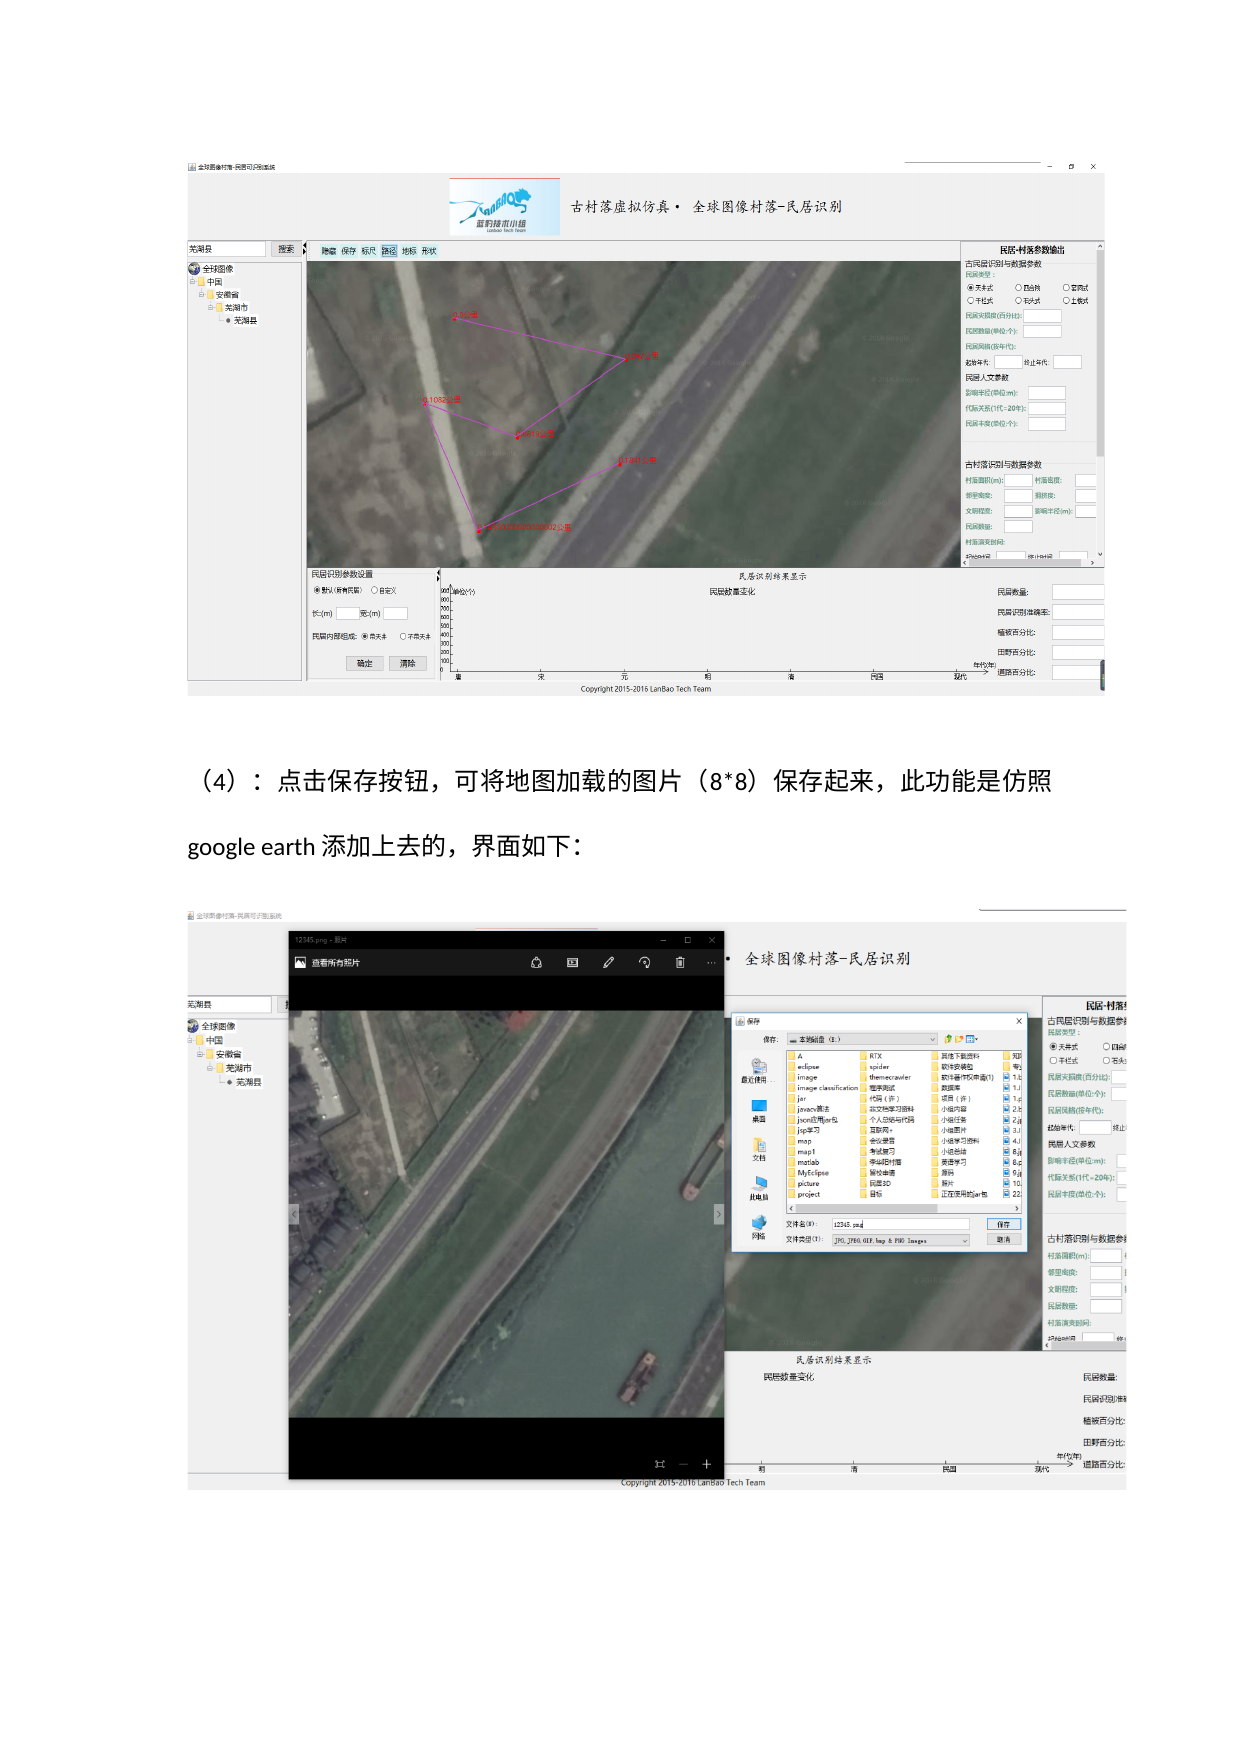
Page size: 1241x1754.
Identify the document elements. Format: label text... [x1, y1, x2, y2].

picture [187, 162, 1105, 696]
picture [187, 909, 1127, 1490]
text （4）：点击保存按钮，可将地图加载的图片（8*8）保存起来，此功能是仿照google earth添加上去的，界面如下： [187, 747, 1053, 877]
